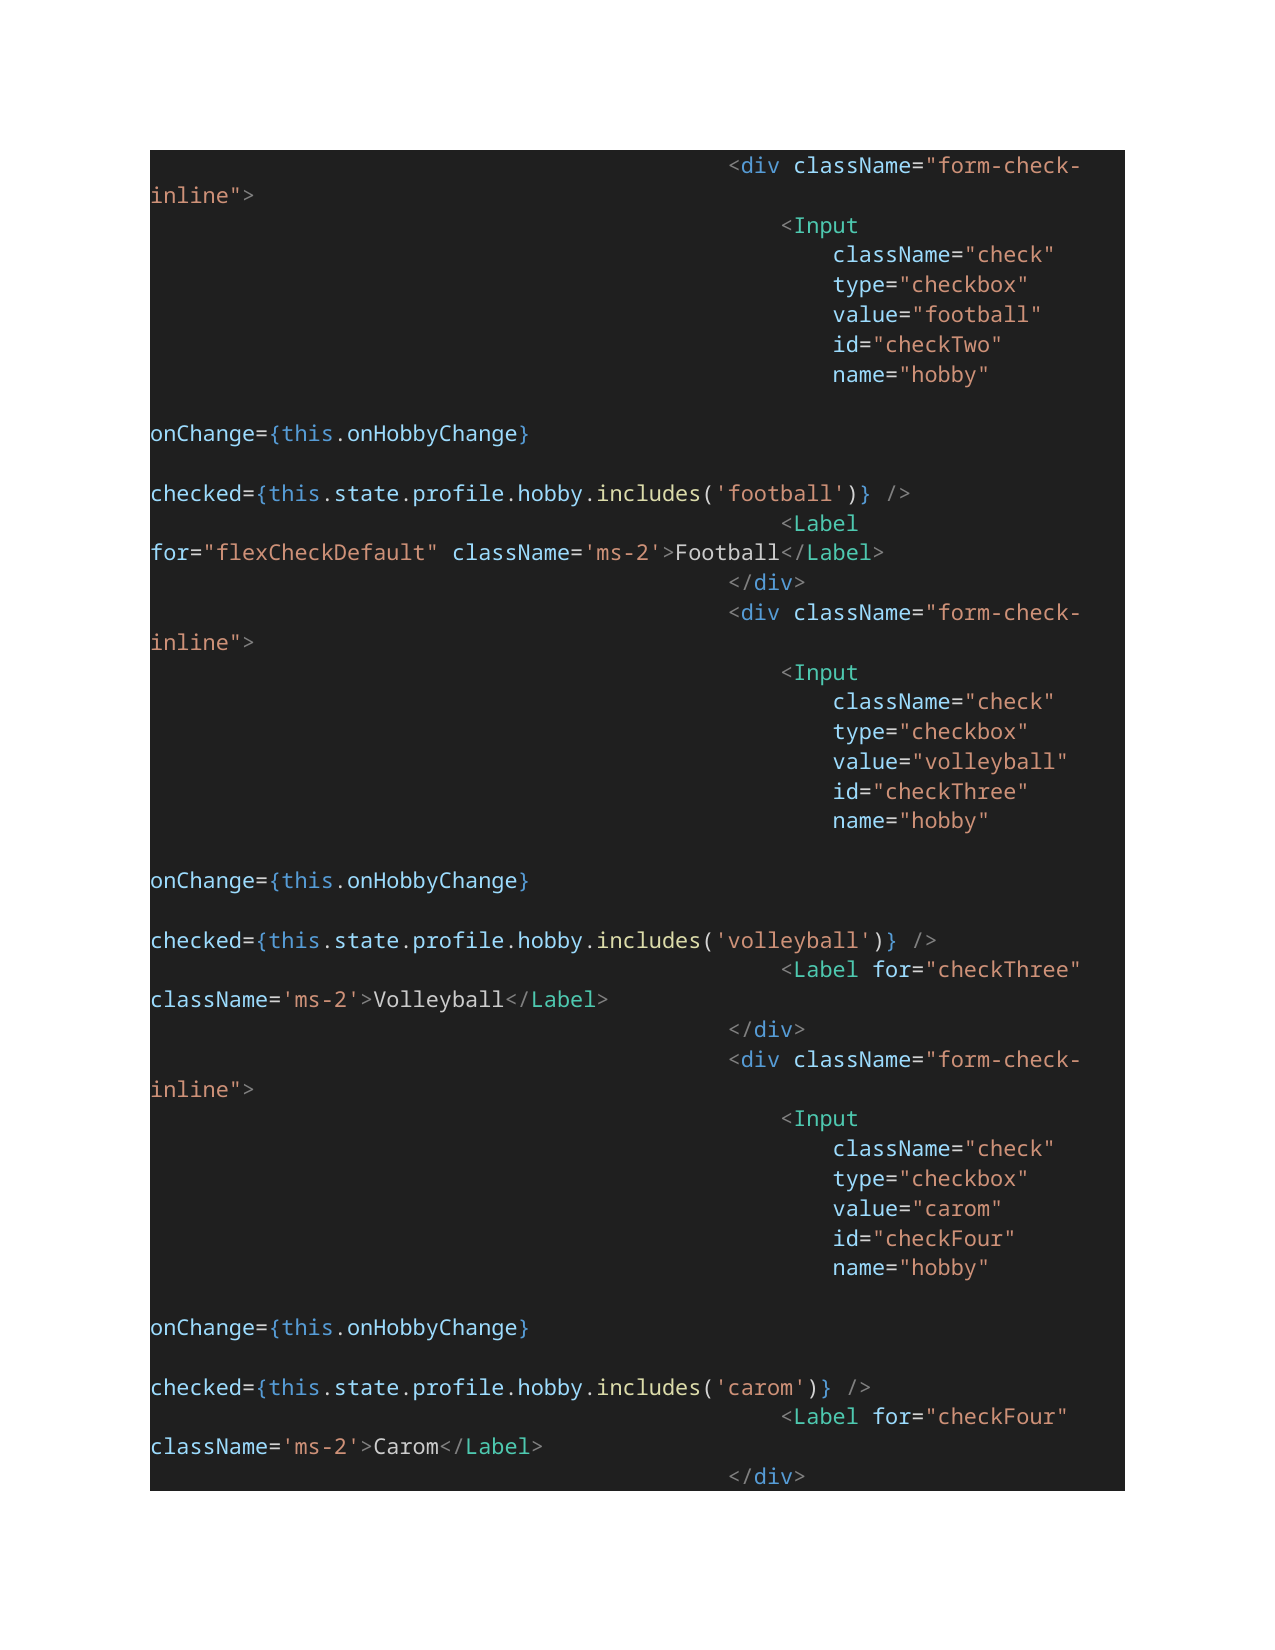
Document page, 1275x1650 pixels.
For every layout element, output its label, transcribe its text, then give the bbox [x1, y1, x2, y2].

text type="checkbox" [150, 269, 1125, 299]
text <Input [150, 1103, 1125, 1133]
text </div> [150, 1014, 1125, 1044]
text <div className="form-check-inline"> [150, 1044, 1125, 1103]
text <Input [150, 656, 1125, 686]
text <Label for="checkThree" className='ms-2'>Volleyball</Label> [150, 954, 1125, 1014]
text <div className="form-check-inline"> [150, 150, 1125, 209]
text className="check" [150, 239, 1125, 269]
text onChange={this.onHobbyChange} [150, 1282, 1125, 1342]
text checked={this.state.profile.hobby.includes('carom')} /> [150, 1342, 1125, 1401]
text name="hobby" [150, 1252, 1125, 1282]
text className="check" [150, 686, 1125, 716]
text </div> [150, 567, 1125, 597]
text <Label for="checkFour" className='ms-2'>Carom</Label> [150, 1401, 1125, 1461]
text type="checkbox" [150, 1163, 1125, 1193]
text <Label for="flexCheckDefault" className='ms-2'>Football</Label> [150, 507, 1125, 567]
text onChange={this.onHobbyChange} [150, 835, 1125, 895]
text name="hobby" [150, 358, 1125, 388]
text <div className="form-check-inline"> [150, 597, 1125, 656]
text value="volleyball" [150, 746, 1125, 776]
text value="football" [150, 299, 1125, 329]
text id="checkThree" [150, 776, 1125, 805]
text <Input [150, 209, 1125, 239]
text checked={this.state.profile.hobby.includes('football')} /> [150, 448, 1125, 507]
text id="checkTwo" [150, 329, 1125, 358]
text value="carom" [150, 1193, 1125, 1222]
text type="checkbox" [150, 716, 1125, 746]
text id="checkFour" [150, 1222, 1125, 1252]
text className="check" [150, 1133, 1125, 1163]
text </div> [150, 1461, 1125, 1491]
text checked={this.state.profile.hobby.includes('volleyball')} /> [150, 895, 1125, 954]
text onChange={this.onHobbyChange} [150, 388, 1125, 448]
text name="hobby" [150, 805, 1125, 835]
